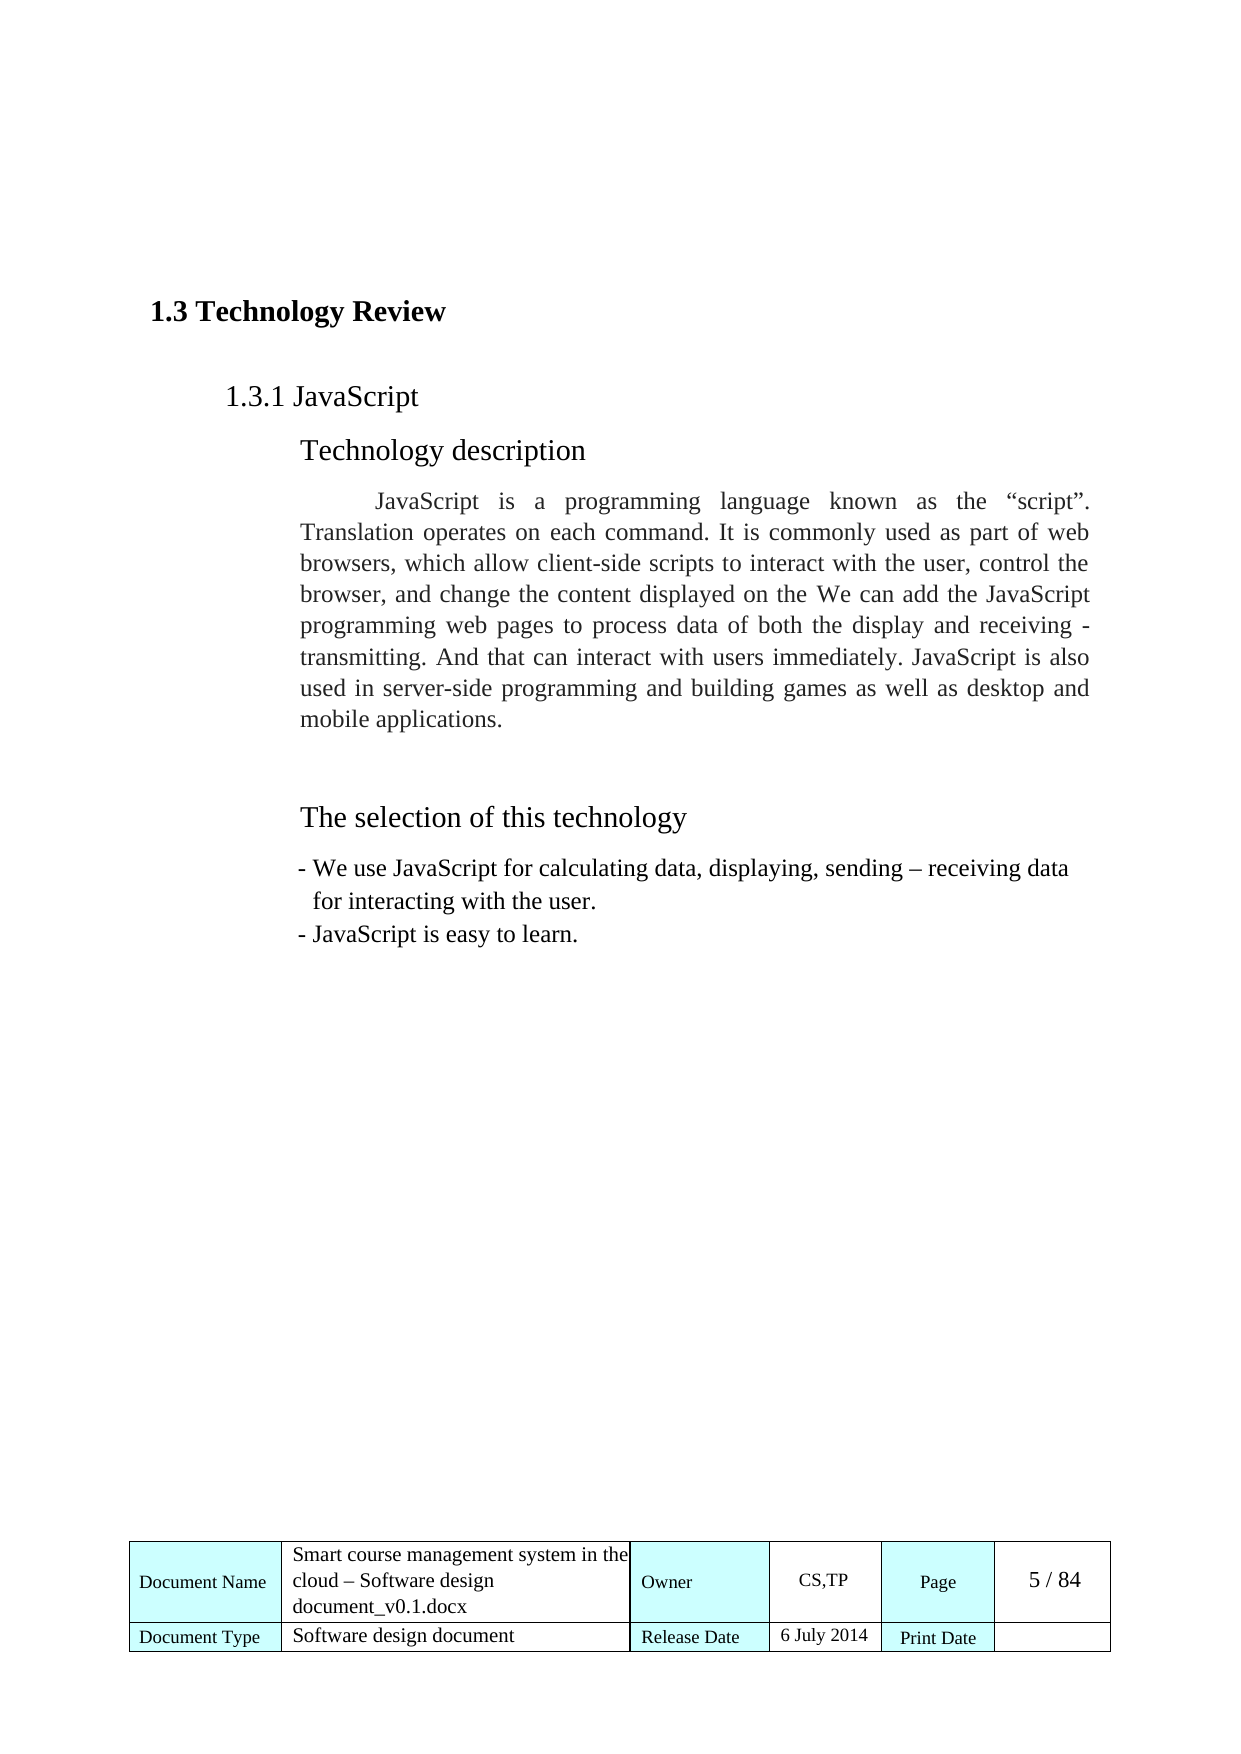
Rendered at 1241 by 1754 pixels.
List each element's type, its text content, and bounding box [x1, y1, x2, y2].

subtitle 1.3 Technology Review [150, 293, 1090, 328]
text Technology description [225, 432, 1090, 467]
text 1.3.1 JavaScript [150, 378, 1090, 413]
list We use JavaScript for calculating data, displaying, sending – receiving data for interacting with the user. [298, 853, 1090, 915]
text The selection of this technology [225, 799, 1090, 834]
list JavaScript is easy to learn. [298, 919, 1090, 948]
text JavaScript is a programming language known as the “script”. Translation operates on each command. It is commonly used as part of web browsers, which allow client-side scripts to interact with the user, control the browser, and change the content displayed on the We can add the JavaScript programming web pages to process data of both the display and receiving - transmitting. And that can interact with users immediately. JavaScript is also used in server-side programming and building games as well as desktop and mobile applications. [300, 486, 1090, 732]
